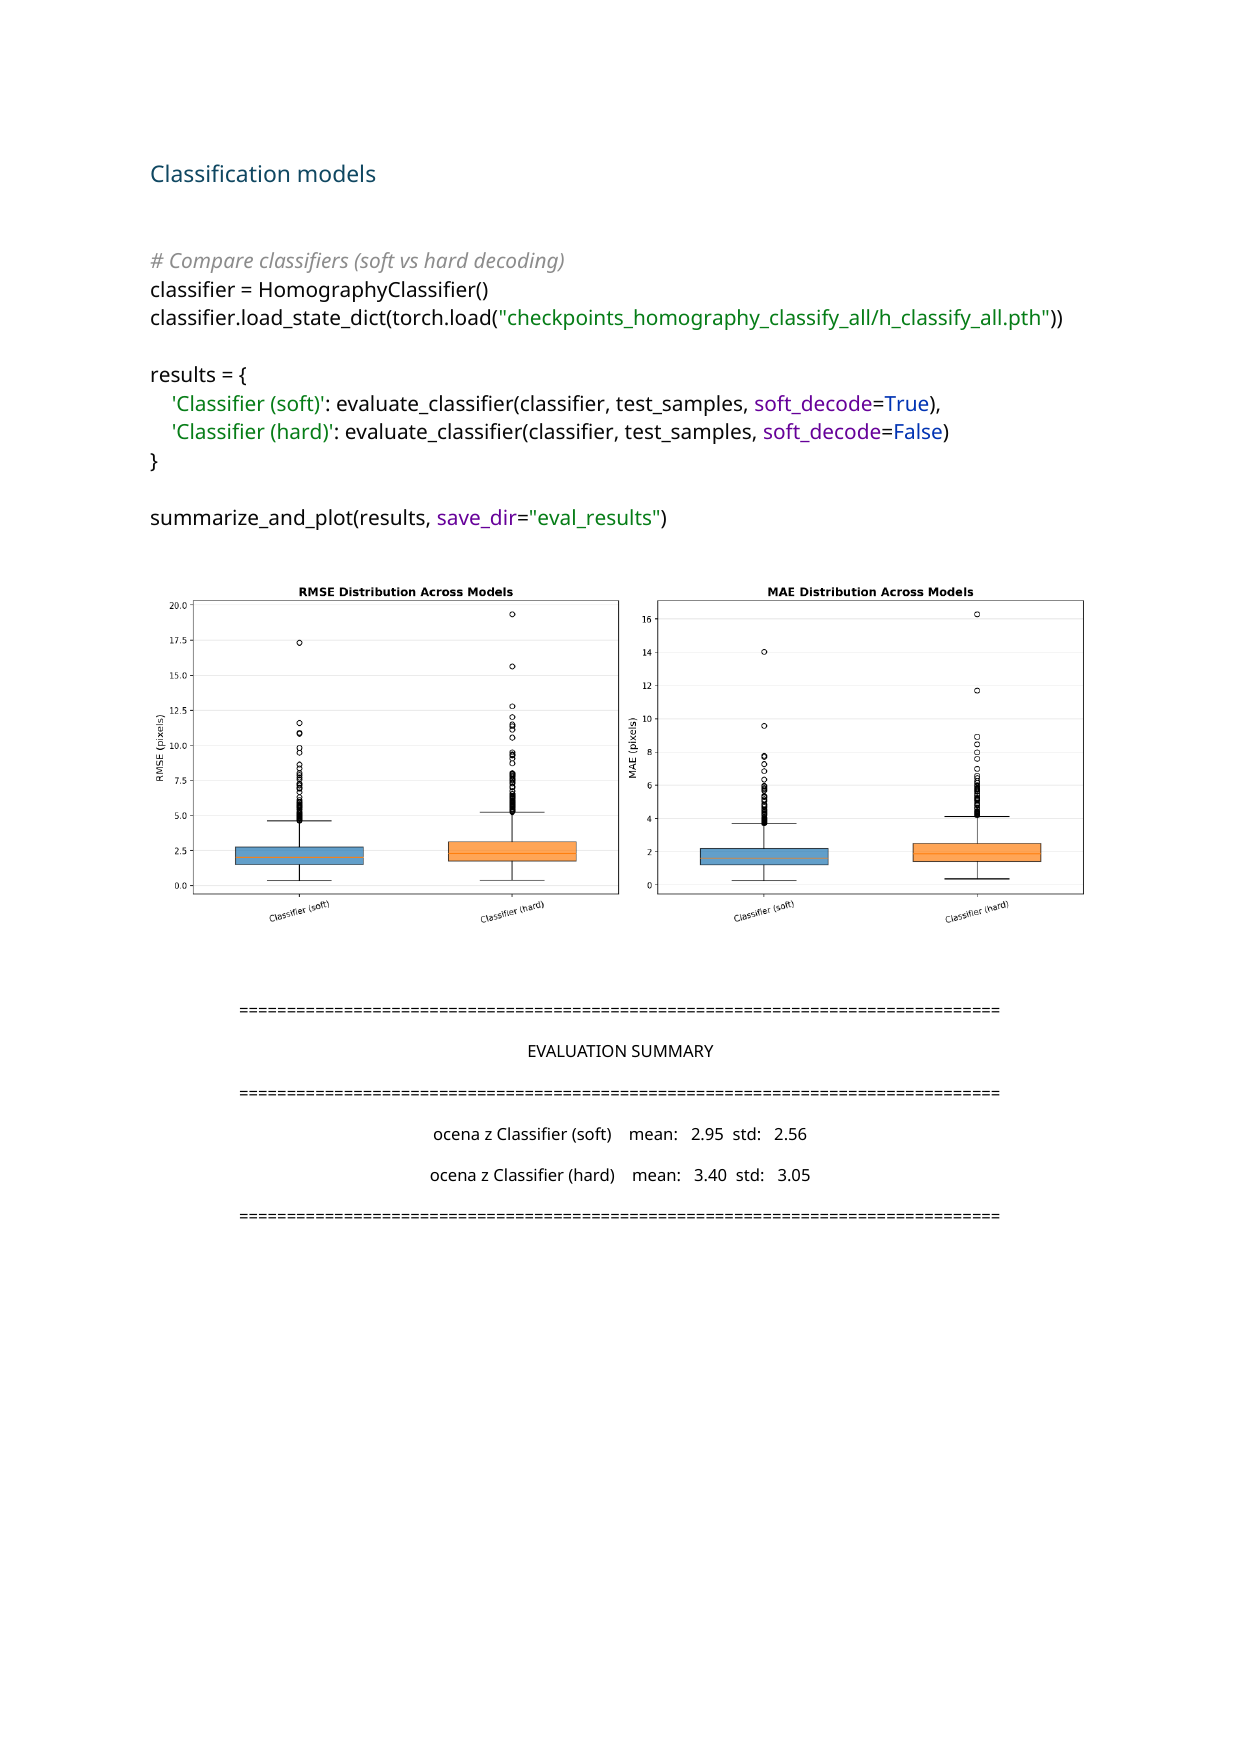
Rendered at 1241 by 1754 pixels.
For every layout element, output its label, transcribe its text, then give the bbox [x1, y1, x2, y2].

subtitle Classification models [150, 158, 1090, 189]
text ================================================================================ [150, 999, 1090, 1022]
text ================================================================================ [150, 1081, 1090, 1104]
text ocena z Classifier (hard) mean: 3.40 std: 3.05 [150, 1163, 1090, 1186]
text EVALUATION SUMMARY [150, 1040, 1090, 1063]
text # Compare classifiers (soft vs hard decoding) classifier = HomographyClassifier() classifier.load_state_dict(torch.load("checkpoints_homography_classify_all/h_classify_all.pth")) results = { 'Classifier (soft)': evaluate_classifier(classifier, test_samples, soft_decode=True), 'Classifier (hard)': evaluate_classifier(classifier, test_samples, soft_decode=False) } summarize_and_plot(results, save_dir="eval_results") [150, 247, 1090, 531]
text ================================================================================ [150, 1205, 1090, 1227]
picture [150, 581, 1089, 930]
text ocena z Classifier (soft) mean: 2.95 std: 2.56 [150, 1122, 1090, 1145]
